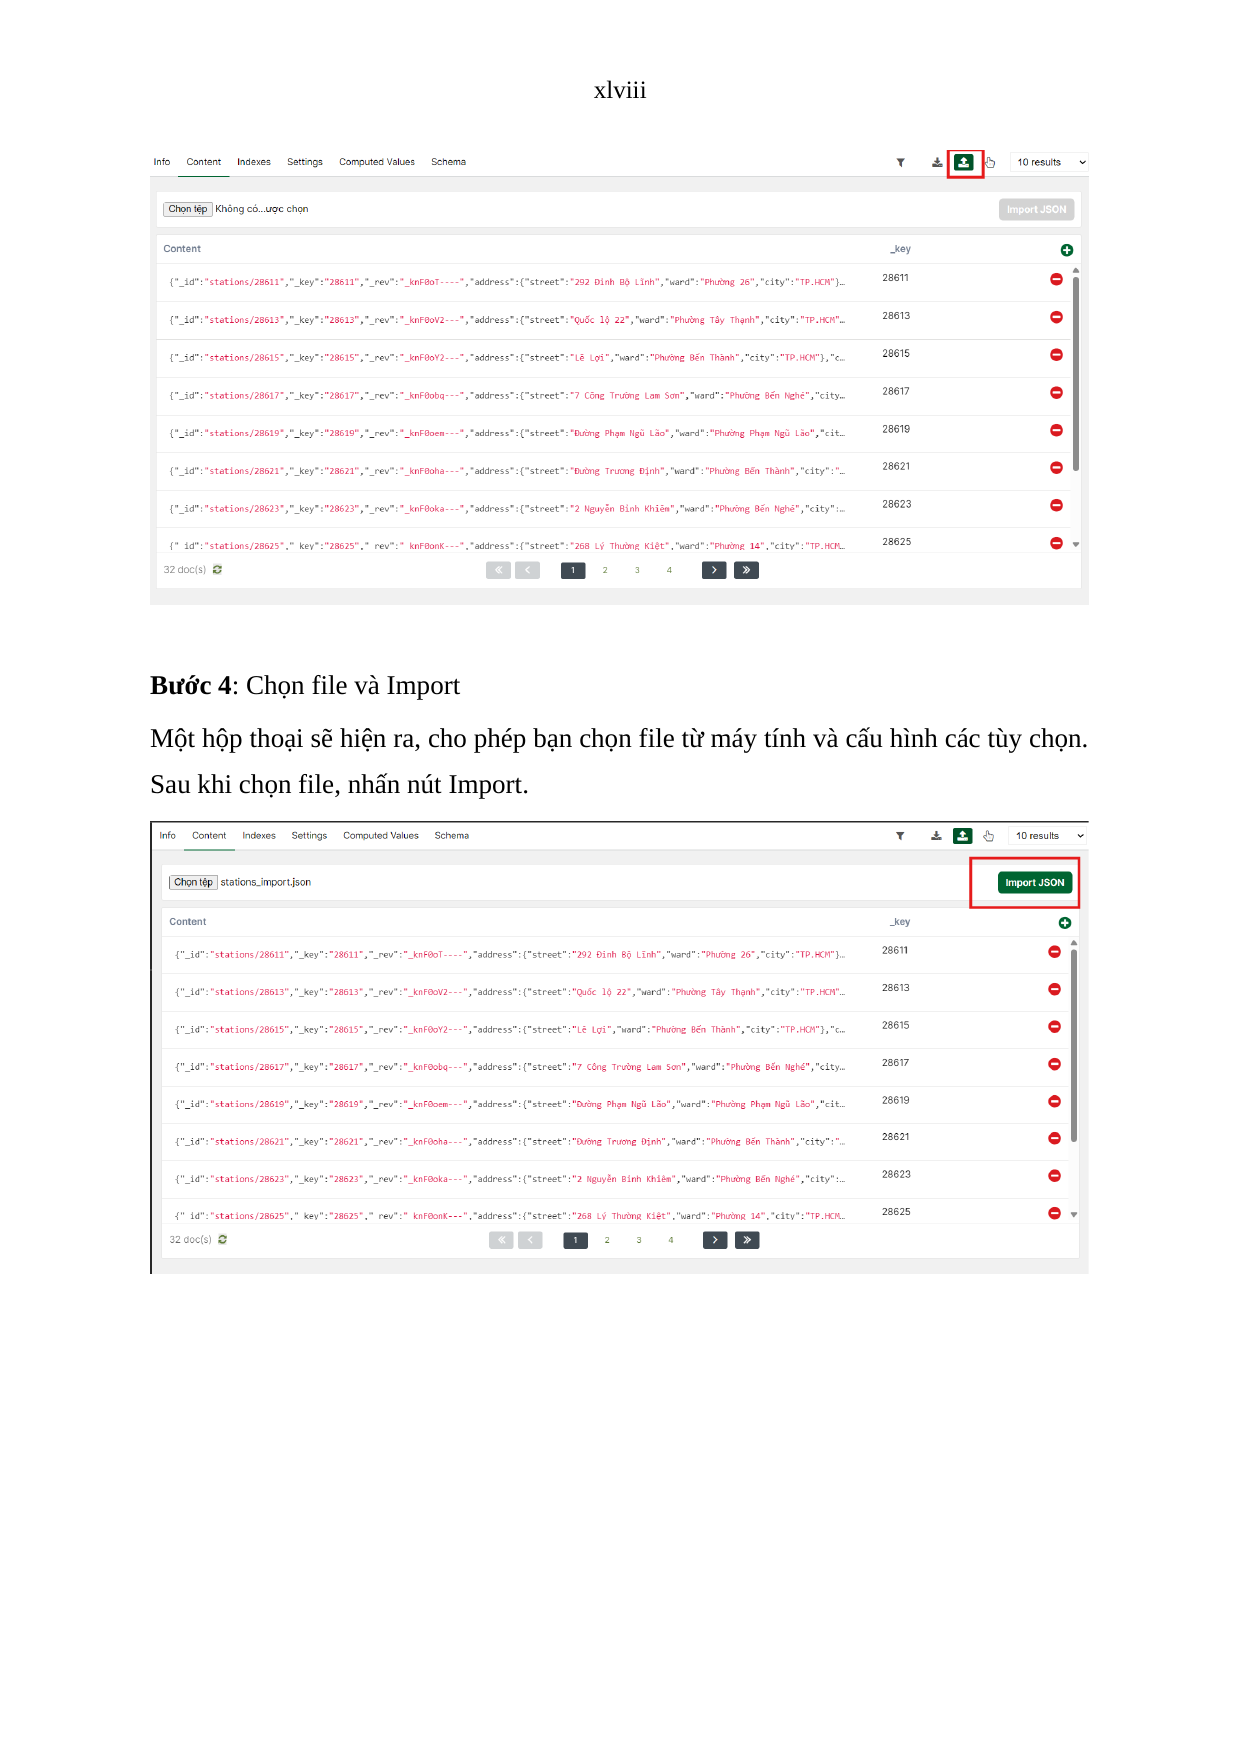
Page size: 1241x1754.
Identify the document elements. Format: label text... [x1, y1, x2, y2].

picture [150, 821, 1089, 1274]
subtitle Bước 4: Chọn file và Import [150, 669, 1090, 700]
subtitle Một hộp thoại sẽ hiện ra, cho phép bạn chọn file từ máy tính và cấu hình các tùy chọn. Sau khi chọn file, nhấn nút Import. [150, 722, 1090, 799]
picture [150, 150, 1089, 605]
